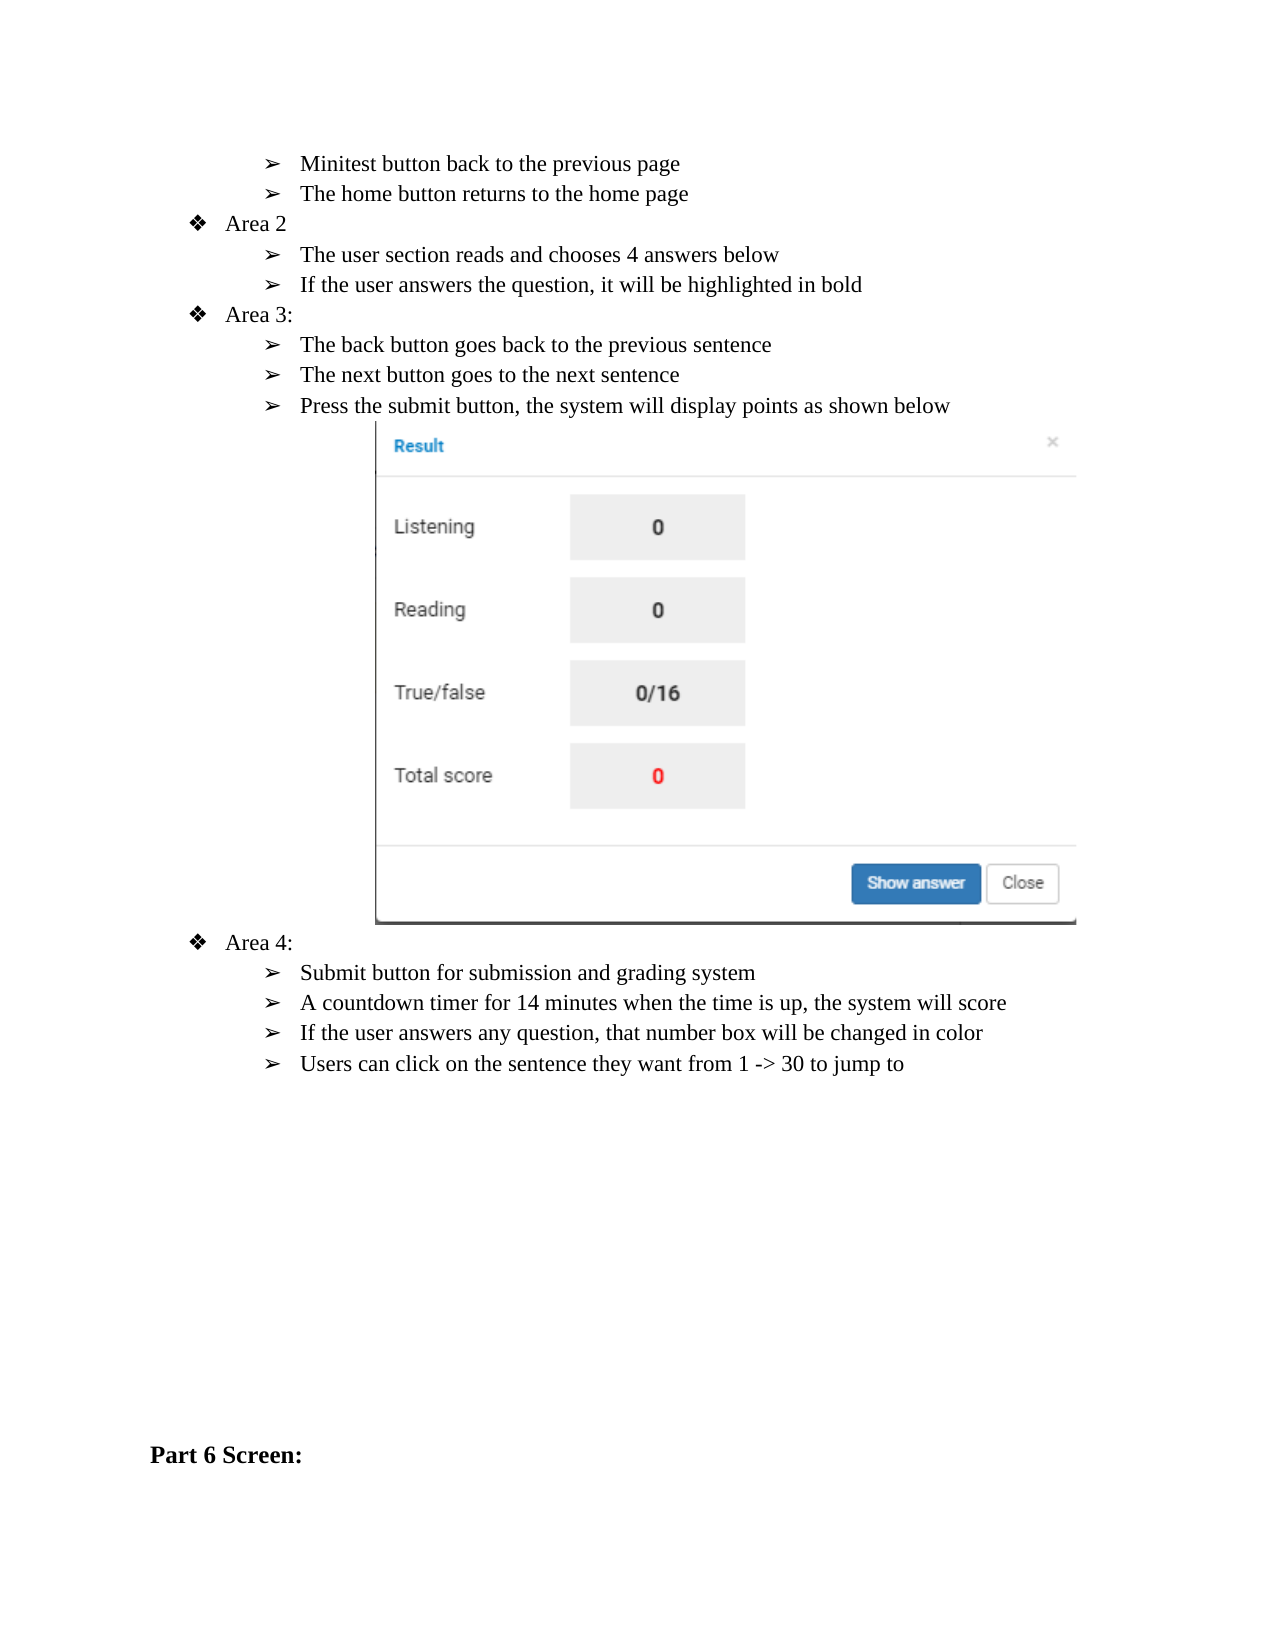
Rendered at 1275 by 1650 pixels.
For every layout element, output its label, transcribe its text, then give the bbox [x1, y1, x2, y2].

text Part 6 Screen: [150, 1440, 1125, 1469]
list The user section reads and chooses 4 answers below [262, 241, 1125, 267]
list Area 3: [187, 301, 1125, 327]
list If the user answers any question, that number box will be changed in color [262, 1019, 1125, 1046]
picture [375, 421, 1077, 925]
list The next button goes to the next sentence [262, 361, 1125, 388]
list Minitest button back to the previous page [262, 150, 1125, 176]
list Press the submit button, the system will display points as shown below [262, 392, 1125, 418]
list Submit button for submission and grading system [262, 959, 1125, 985]
list Area 2 [187, 210, 1125, 237]
list A countdown timer for 14 minutes when the time is up, the system will score [262, 989, 1125, 1016]
list Area 4: [187, 929, 1125, 955]
list The back button goes back to the previous sentence [262, 331, 1125, 358]
list The home button returns to the home page [262, 180, 1125, 207]
list If the user answers the question, it will be highlighted in bold [262, 271, 1125, 297]
list Users can click on the sentence they want from 1 -> 30 to jump to [262, 1050, 1125, 1076]
